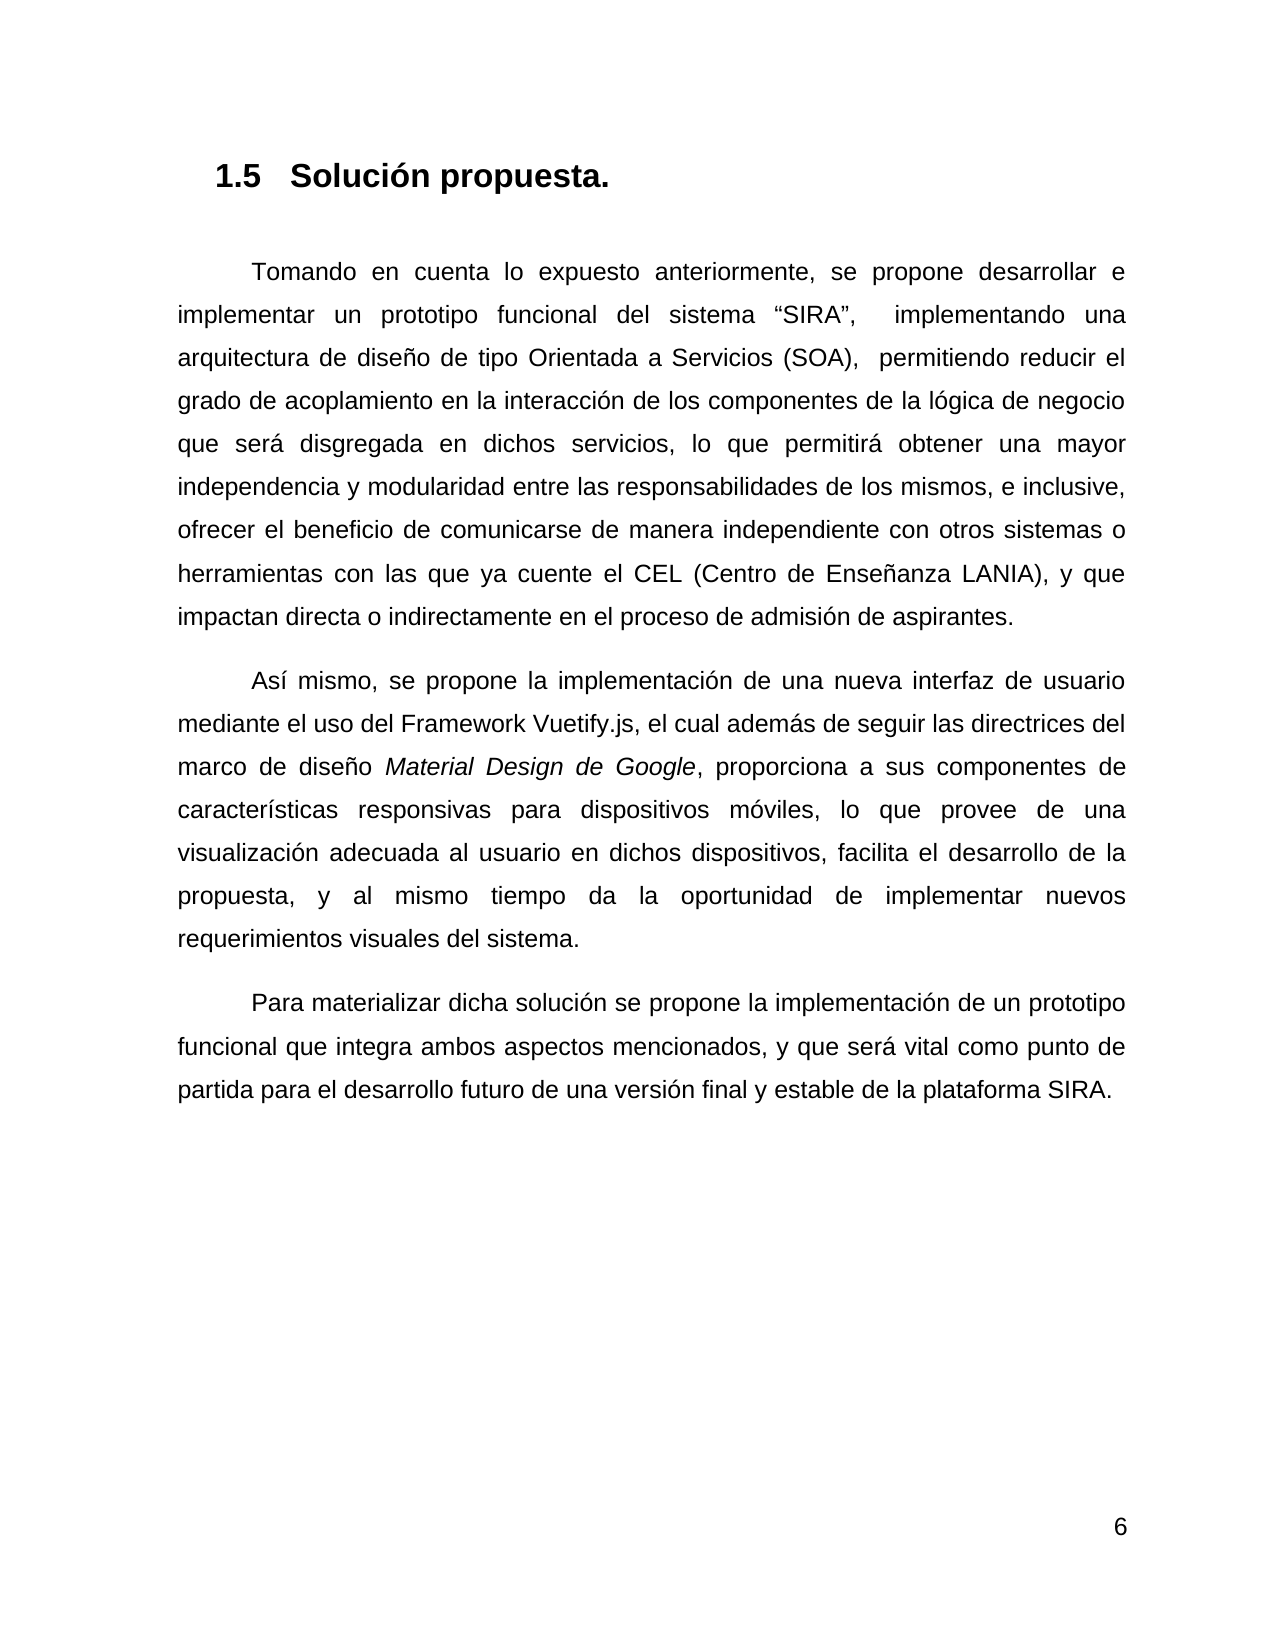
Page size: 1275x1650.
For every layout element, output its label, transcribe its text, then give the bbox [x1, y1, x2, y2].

subtitle Solución propuesta. [215, 156, 1127, 194]
text Así mismo, se propone la implementación de una nueva interfaz de usuario mediante el uso del Framework Vuetify.js, el cual además de seguir las directrices del marco de diseño Material Design de Google, proporciona a sus componentes de características responsivas para dispositivos móviles, lo que provee de una visualización adecuada al usuario en dichos dispositivos, facilita el desarrollo de la propuesta, y al mismo tiempo da la oportunidad de implementar nuevos requerimientos visuales del sistema. [177, 666, 1127, 953]
text Tomando en cuenta lo expuesto anteriormente, se propone desarrollar e implementar un prototipo funcional del sistema “SIRA”, implementando una arquitectura de diseño de tipo Orientada a Servicios (SOA), permitiendo reducir el grado de acoplamiento en la interacción de los componentes de la lógica de negocio que será disgregada en dichos servicios, lo que permitirá obtener una mayor independencia y modularidad entre las responsabilidades de los mismos, e inclusive, ofrecer el beneficio de comunicarse de manera independiente con otros sistemas o herramientas con las que ya cuente el CEL (Centro de Enseñanza LANIA), y que impactan directa o indirectamente en el proceso de admisión de aspirantes. [177, 257, 1127, 631]
text Para materializar dicha solución se propone la implementación de un prototipo funcional que integra ambos aspectos mencionados, y que será vital como punto de partida para el desarrollo futuro de una versión final y estable de la plataforma SIRA. [177, 988, 1127, 1103]
